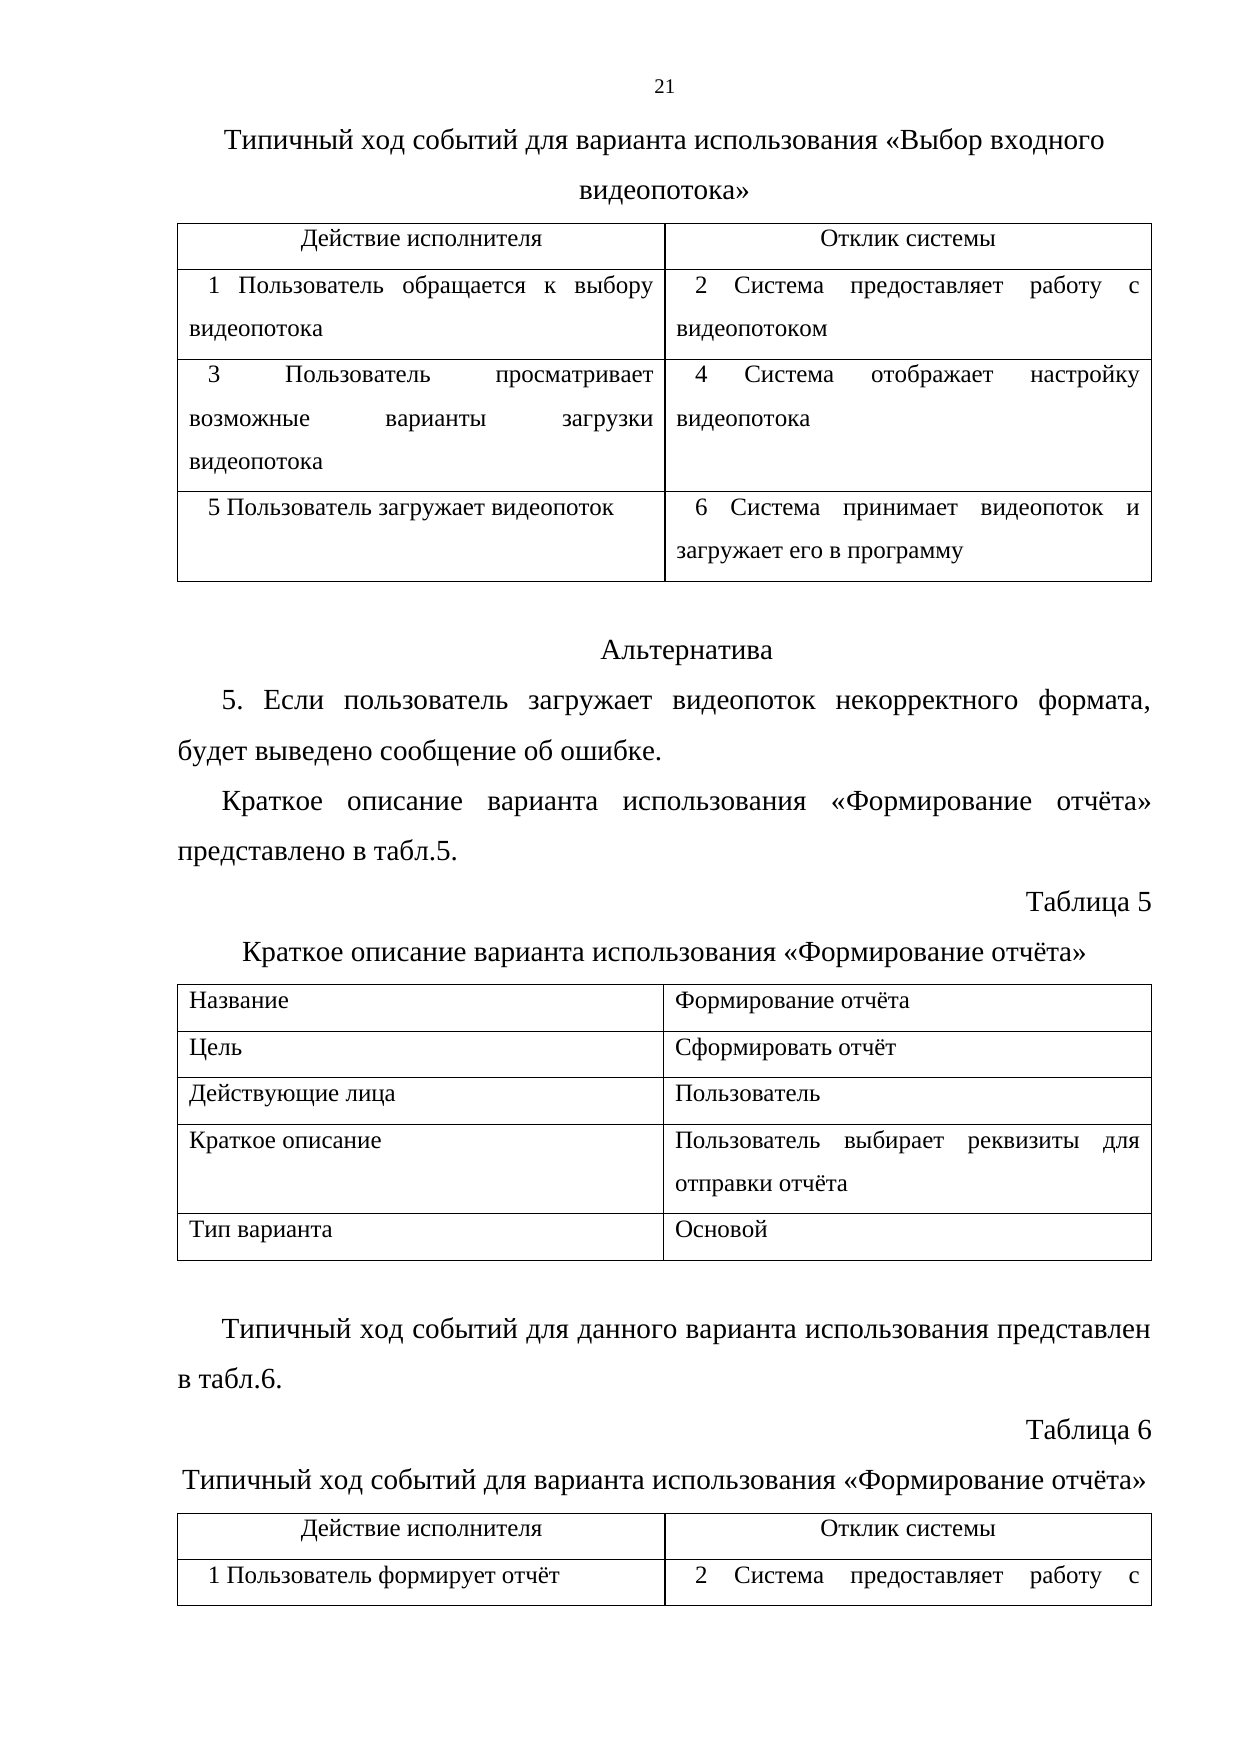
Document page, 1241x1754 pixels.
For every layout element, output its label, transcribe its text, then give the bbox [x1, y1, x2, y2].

text Таблица 5 [177, 884, 1152, 917]
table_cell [178, 1560, 664, 1605]
table_header Формирование отчёта [664, 985, 1151, 1031]
text Таблица 6 [177, 1412, 1152, 1445]
table_cell Тип варианта [178, 1214, 663, 1260]
table_cell Краткое описание [178, 1125, 663, 1213]
table_header Отклик системы [666, 1514, 1151, 1559]
text Краткое описание варианта использования «Формирование отчёта» [177, 934, 1152, 968]
table_cell Цель [178, 1032, 663, 1077]
table_cell Пользователь [664, 1078, 1151, 1124]
text Альтернатива [177, 632, 1152, 666]
table_cell 4 Система отображает настройку видеопотока [666, 360, 1151, 491]
table_header Название [178, 985, 663, 1031]
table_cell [666, 1560, 1151, 1605]
table_header Действие исполнителя [178, 1514, 664, 1559]
text Типичный ход событий для варианта использования «Выбор входного видеопотока» [177, 122, 1152, 206]
table_cell Действующие лица [178, 1078, 663, 1124]
text Краткое описание варианта использования «Формирование отчёта» представлено в табл.5. [177, 783, 1152, 867]
table_cell 5 Пользователь загружает видеопоток [178, 492, 664, 581]
table_cell 1 Пользователь обращается к выбору видеопотока [178, 270, 664, 358]
text 5. Если пользователь загружает видеопоток некорректного формата, будет выведено сообщение об ошибке. [177, 682, 1152, 766]
text Типичный ход событий для данного варианта использования представлен в табл.6. [177, 1311, 1152, 1395]
table_cell Пользователь выбирает реквизиты для отправки отчёта [664, 1125, 1151, 1213]
table_header Действие исполнителя [178, 224, 664, 269]
table_cell Основой [664, 1214, 1151, 1260]
table_cell Сформировать отчёт [664, 1032, 1151, 1077]
table_cell 3 Пользователь просматривает возможные варианты загрузки видеопотока [178, 360, 664, 491]
table_cell 6 Система принимает видеопоток и загружает его в программу [666, 492, 1151, 581]
text Типичный ход событий для варианта использования «Формирование отчёта» [177, 1462, 1152, 1496]
table_header Отклик системы [666, 224, 1151, 269]
table_cell 2 Система предоставляет работу с видеопотоком [666, 270, 1151, 358]
